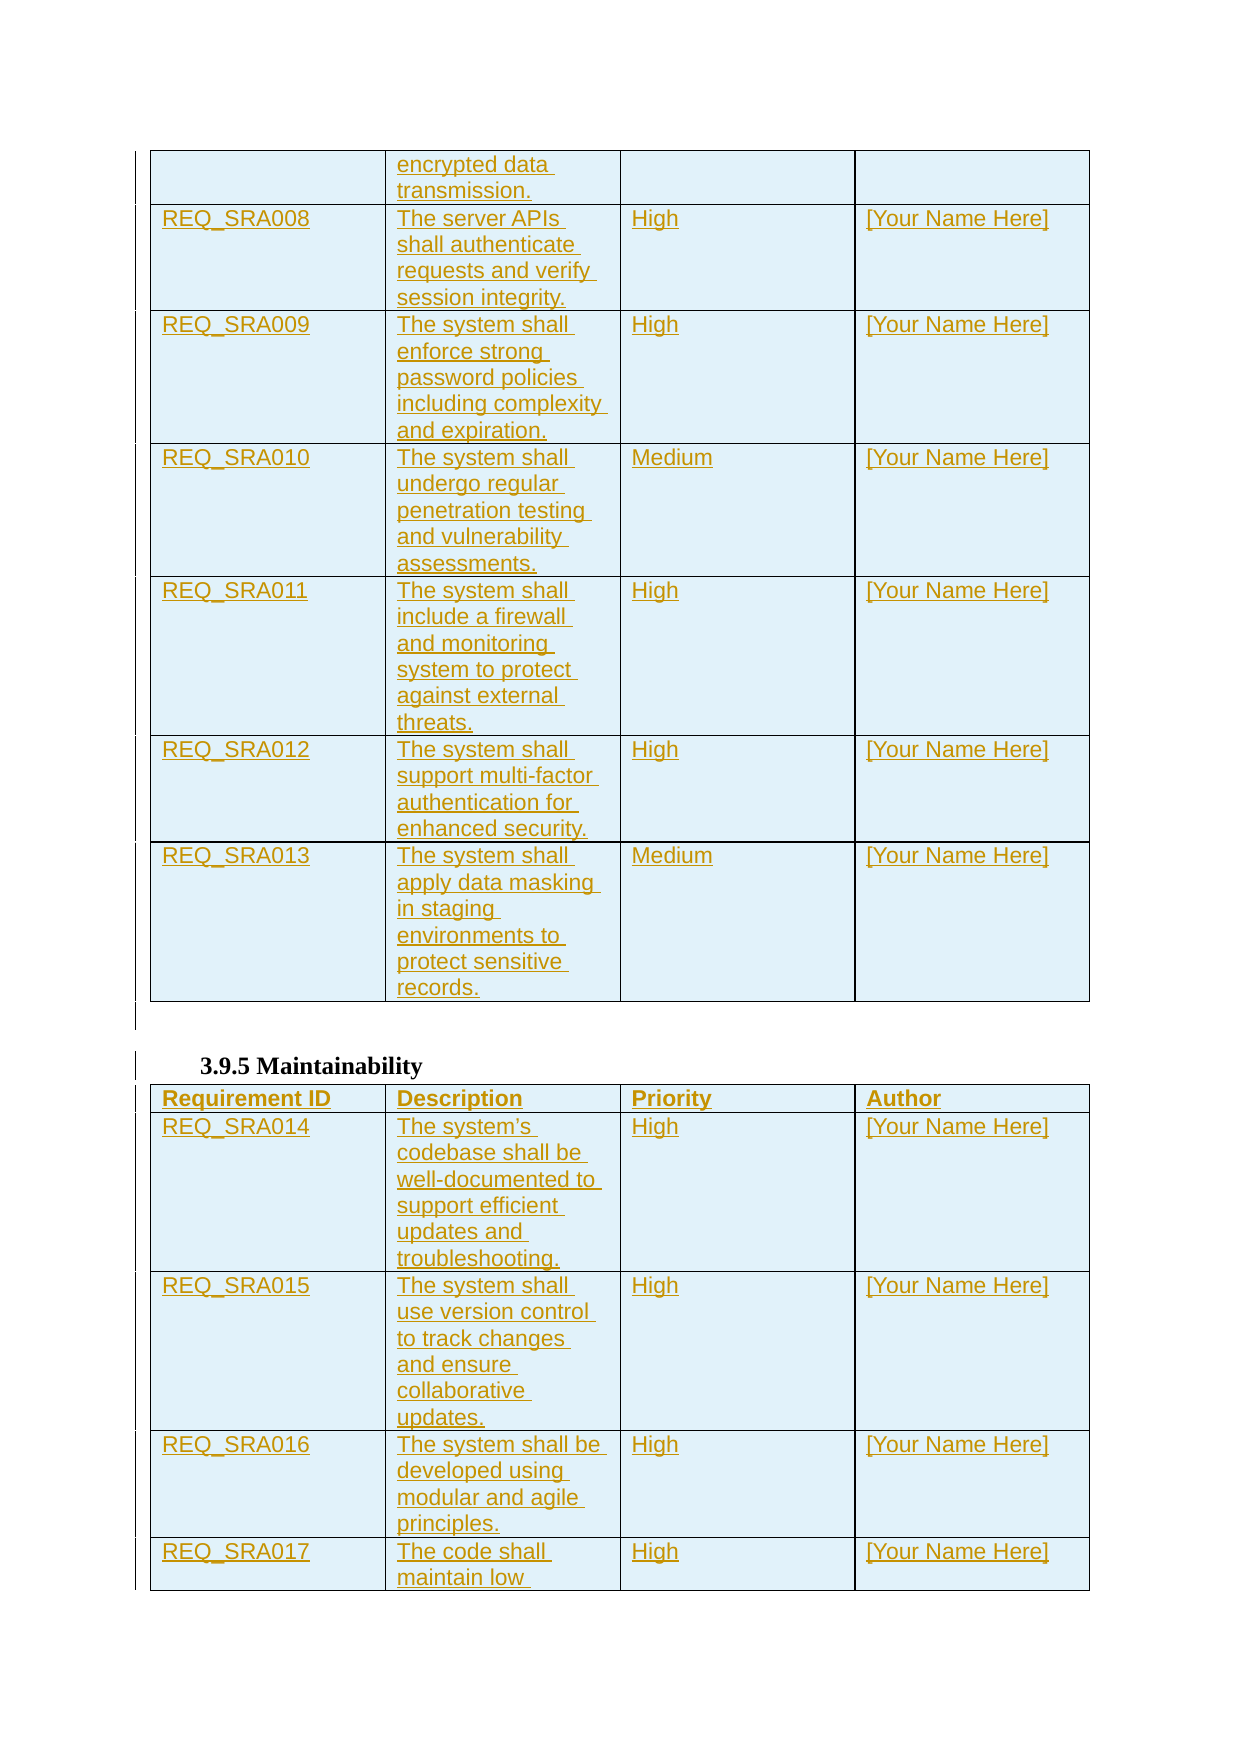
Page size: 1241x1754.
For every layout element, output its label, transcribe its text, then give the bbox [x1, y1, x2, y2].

subtitle 3.9.5 Maintainability [150, 1051, 1090, 1080]
